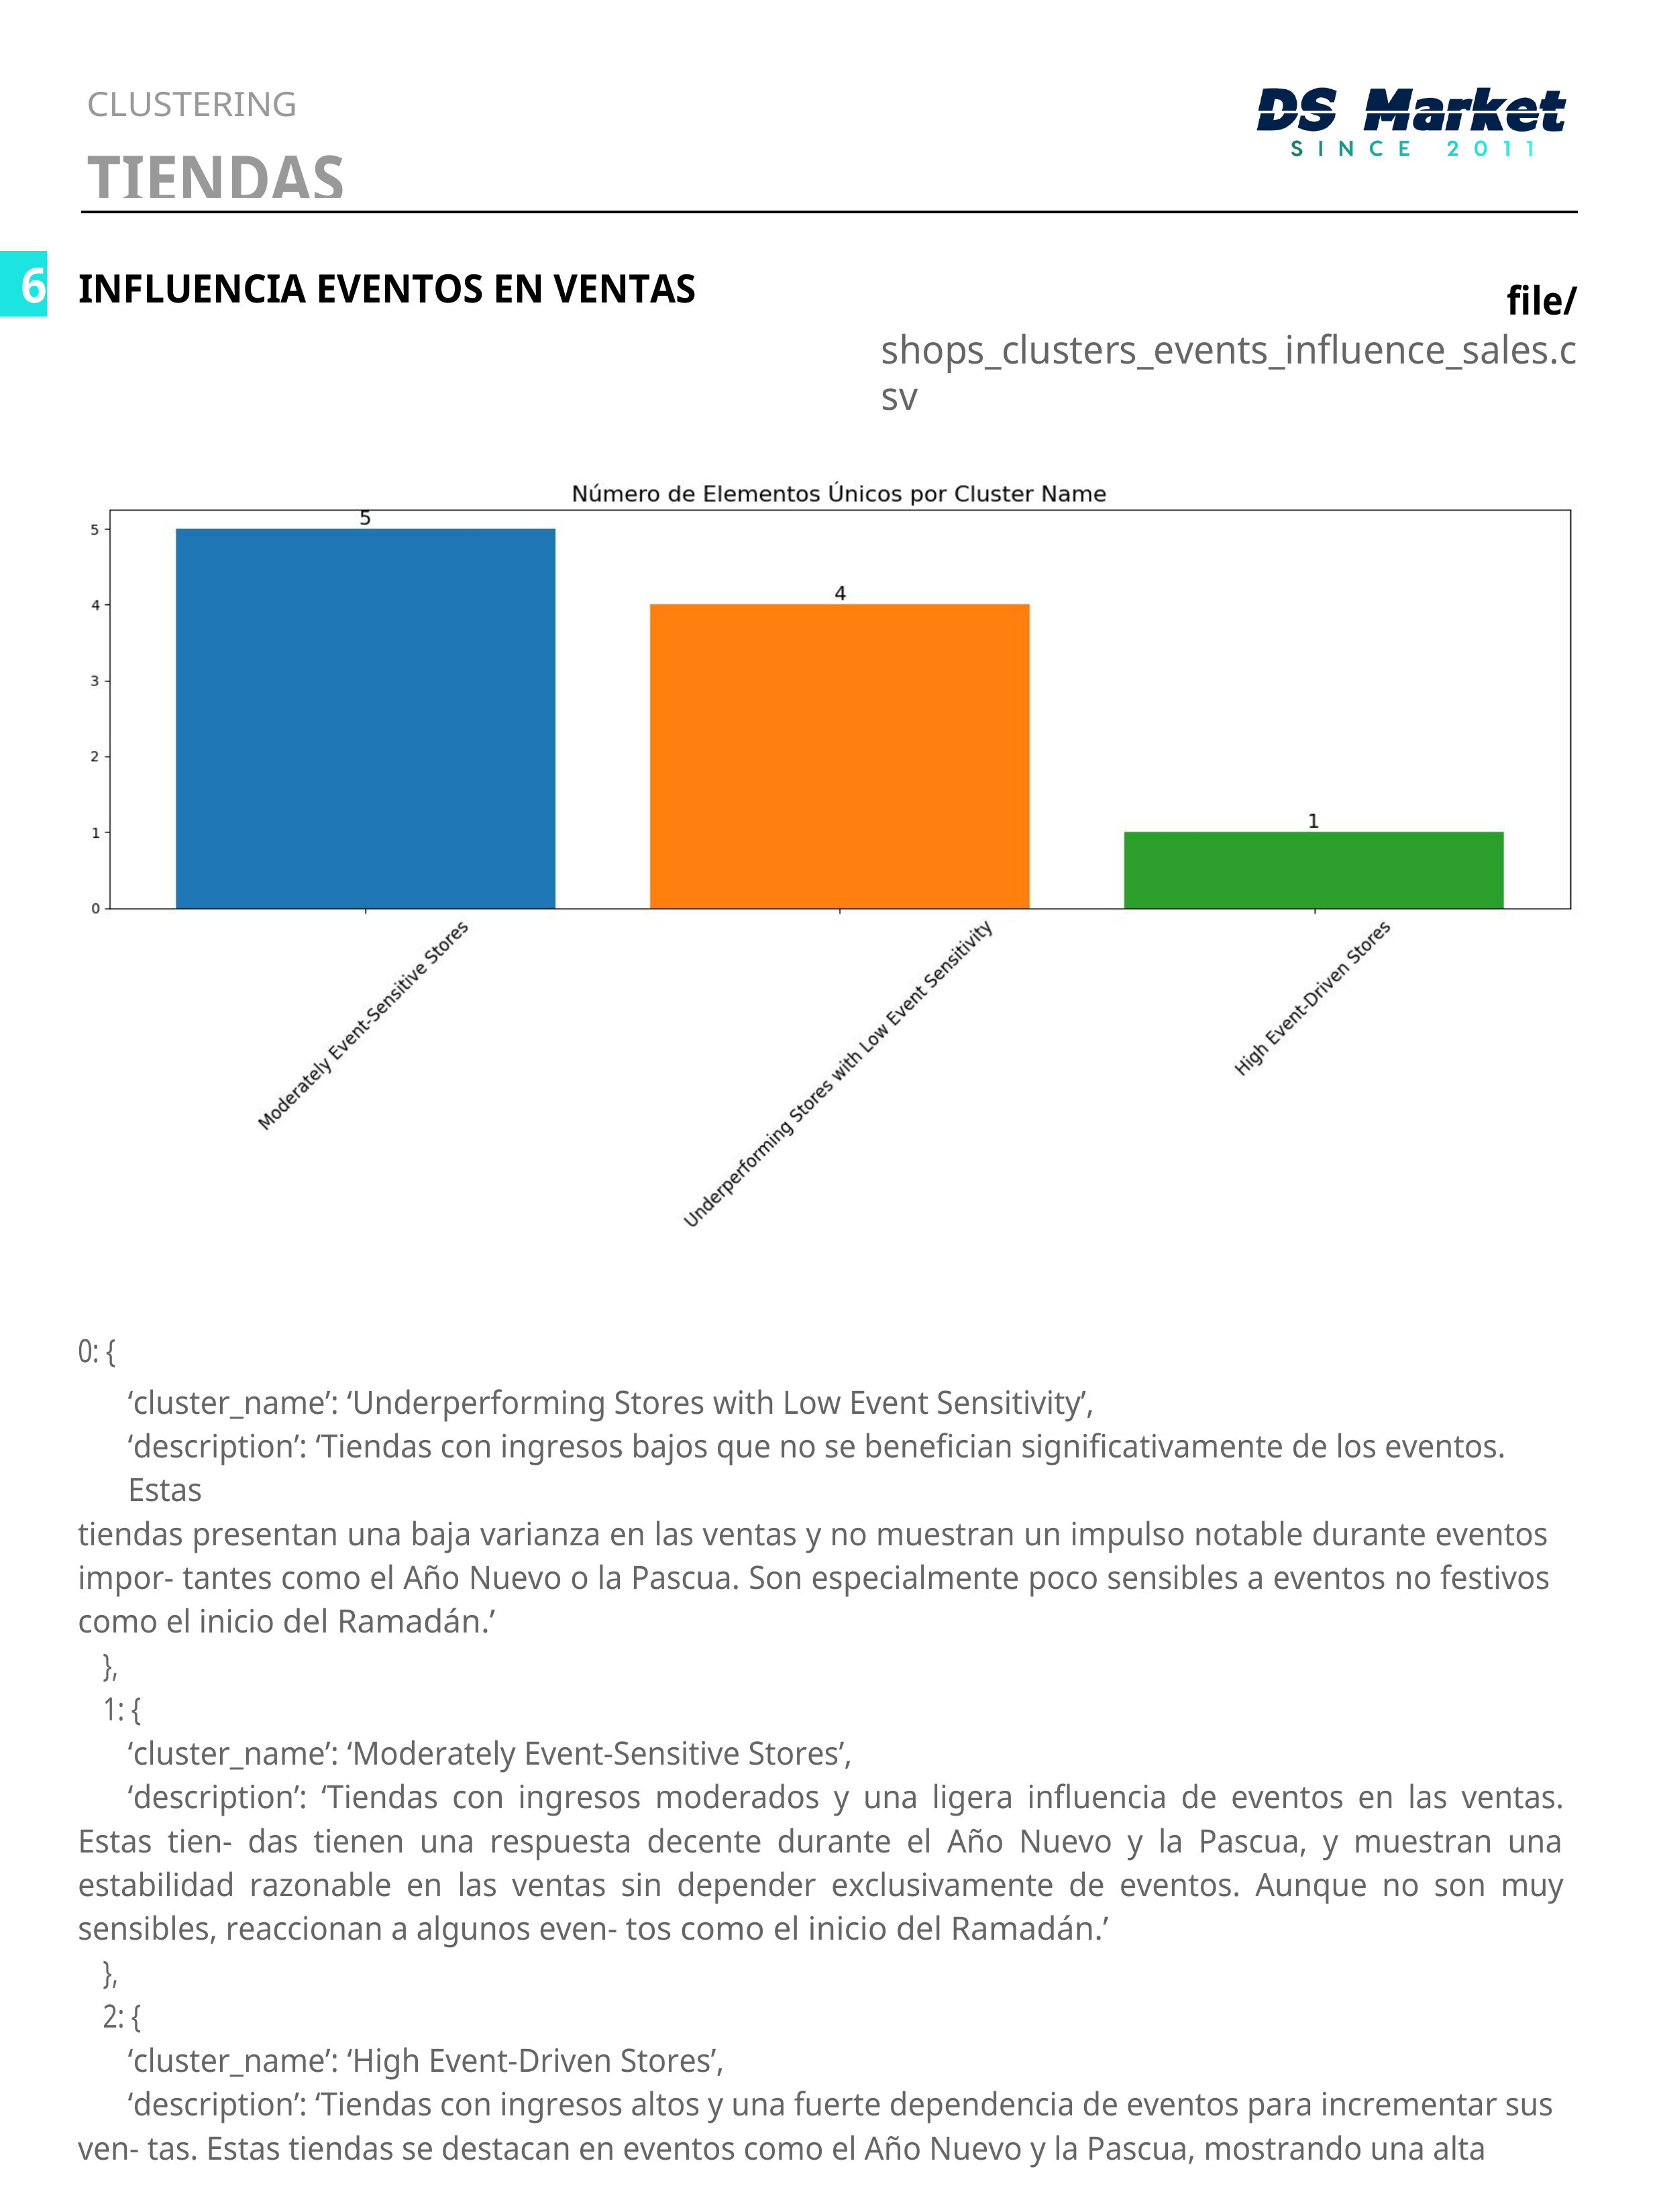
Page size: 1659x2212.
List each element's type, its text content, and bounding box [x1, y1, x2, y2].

picture [89, 480, 1578, 1229]
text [78, 2081, 1586, 2169]
text ‘cluster_name’: ‘Underperforming Stores with Low Event Sensitivity’, [127, 1380, 1586, 1423]
text tiendas presentan una baja varianza en las ventas y no muestran un impulso notable durante eventos impor- tantes como el Año Nuevo o la Pascua. Son especialmente poco sensibles a eventos no festivos como el inicio del Ramadán.’ [78, 1511, 1550, 1643]
text ‘description’: ‘Tiendas con ingresos moderados y una ligera influencia de eventos en las ventas. Estas tien- das tienen una respuesta decente durante el Año Nuevo y la Pascua, y muestran una estabilidad razonable en las ventas sin depender exclusivamente de eventos. Aunque no son muy sensibles, reaccionan a algunos even- tos como el inicio del Ramadán.’ [78, 1774, 1564, 1950]
text 6 INFLUENCIA EVENTOS EN VENTAS [47, 258, 715, 314]
text 0: { [78, 1328, 120, 1372]
picture [1248, 78, 1575, 111]
text }, [103, 1950, 1586, 1993]
text shops_clusters_events_influence_sales.csv [881, 327, 1586, 420]
text 1: { [103, 1686, 1586, 1730]
picture [1248, 111, 1575, 165]
text ‘cluster_name’: ‘Moderately Event-Sensitive Stores’, [127, 1730, 1586, 1774]
text ‘description’: ‘Tiendas con ingresos bajos que no se benefician significativamente de los eventos. Estas [127, 1423, 1586, 1511]
text 2: { [103, 1993, 1586, 2038]
text }, [103, 1643, 1586, 1686]
text ‘cluster_name’: ‘High Event-Driven Stores’, [127, 2038, 1586, 2081]
text file/ [1507, 273, 1586, 327]
